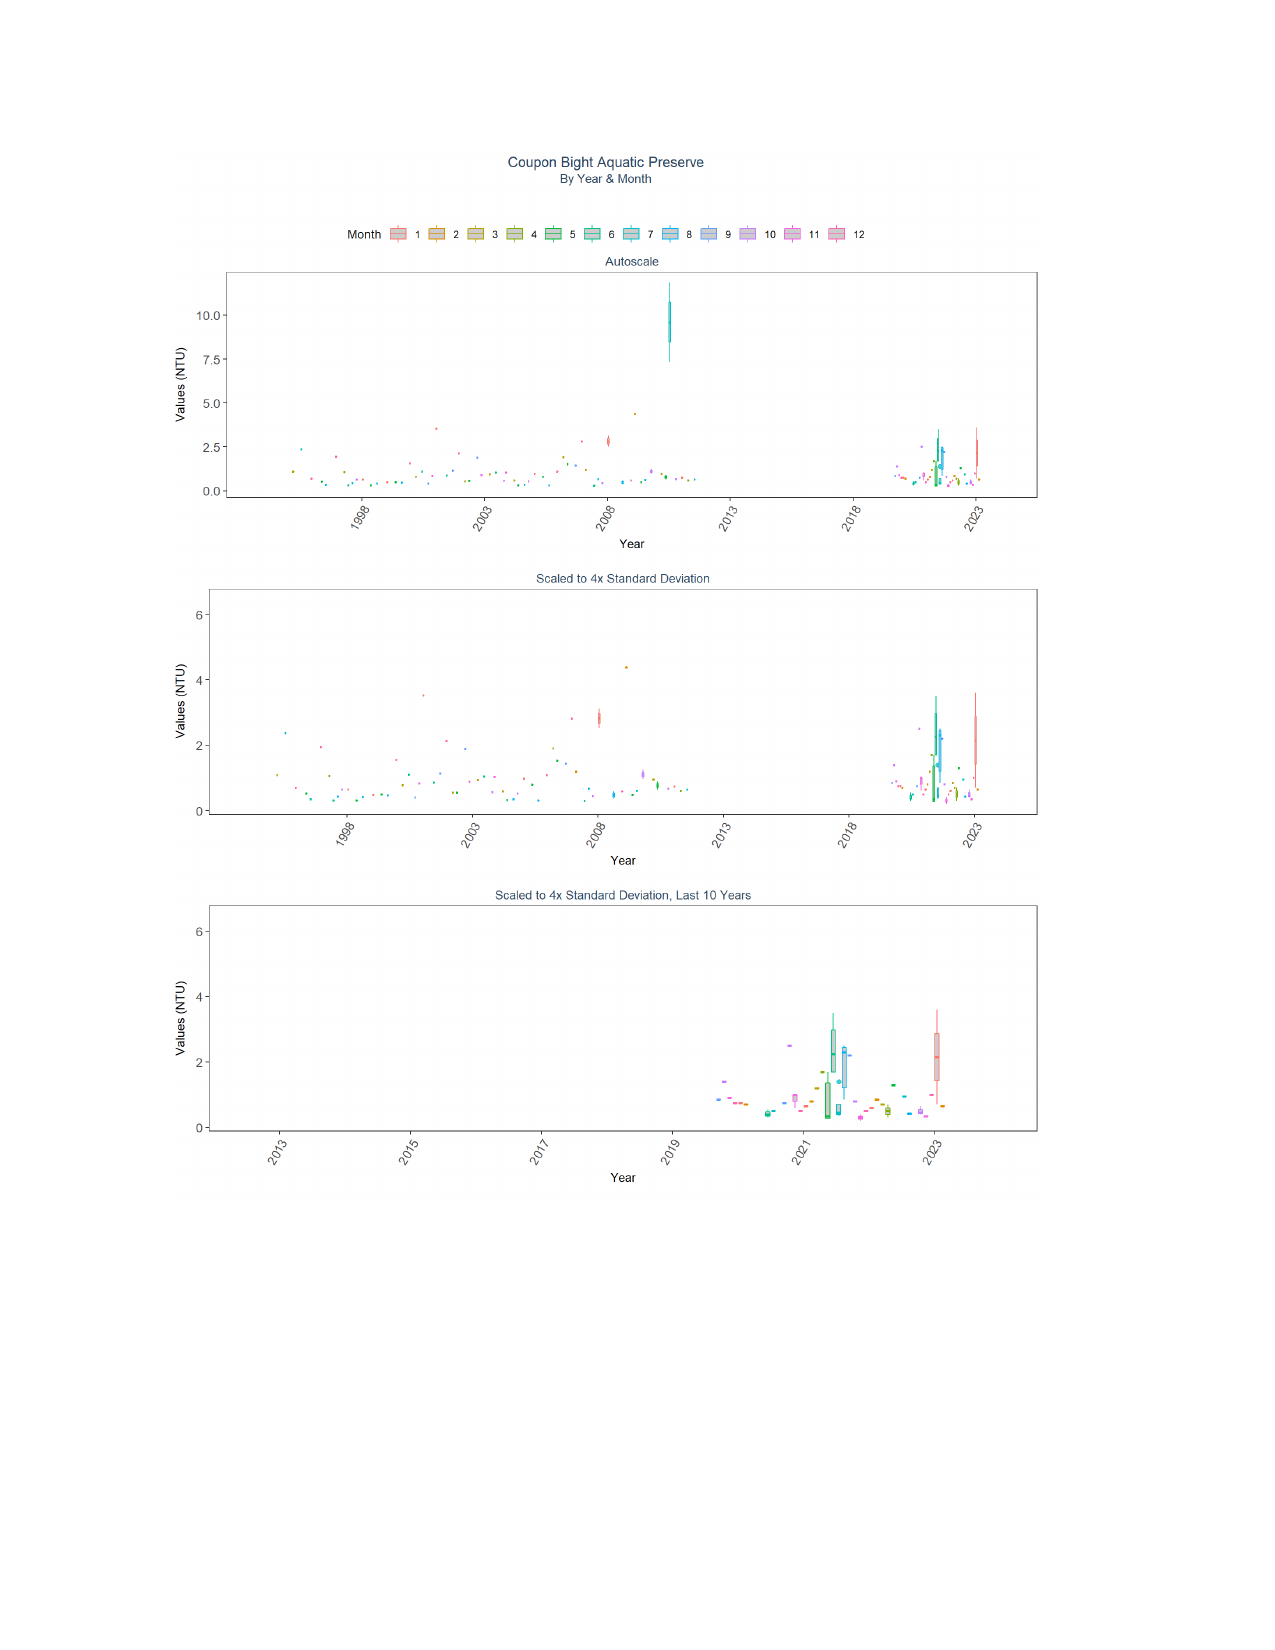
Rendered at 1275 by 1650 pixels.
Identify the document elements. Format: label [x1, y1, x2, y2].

picture [168, 150, 1044, 1200]
